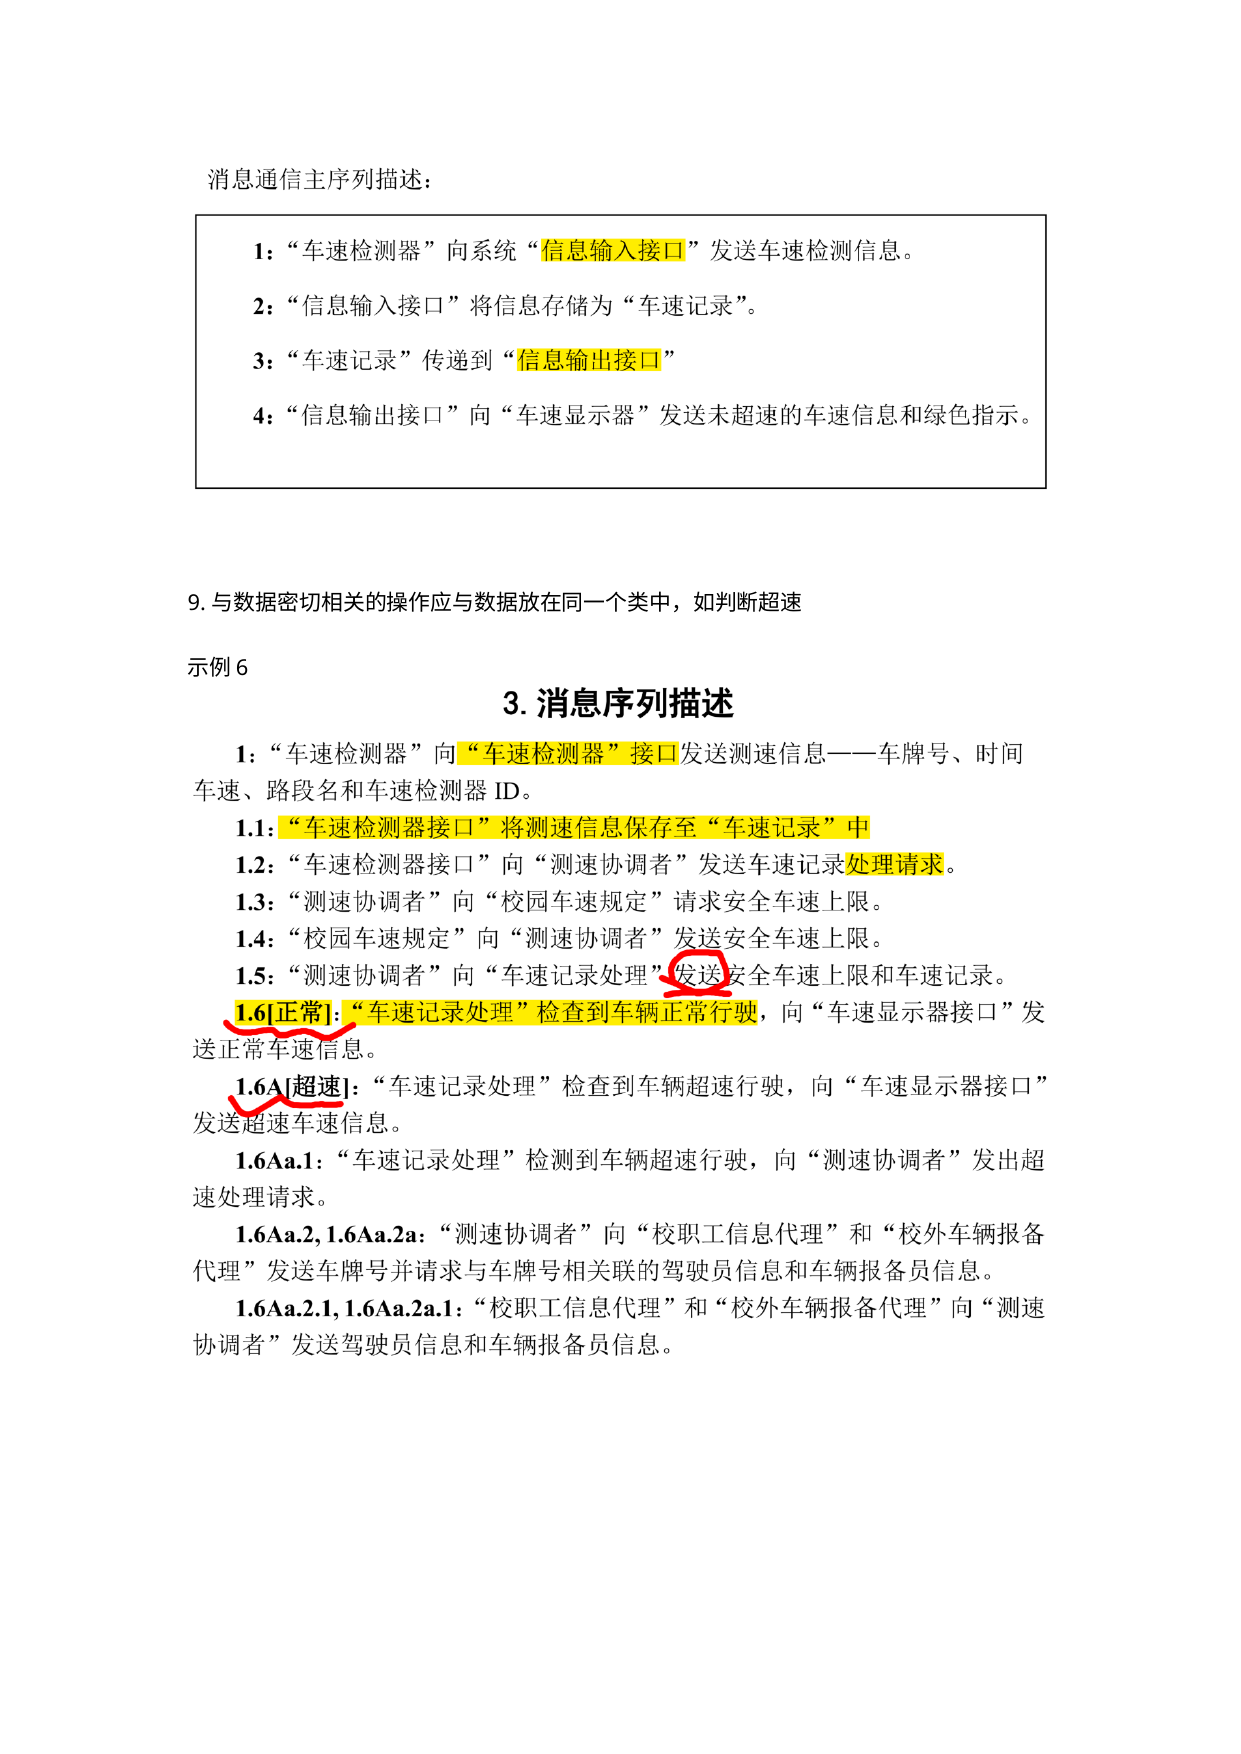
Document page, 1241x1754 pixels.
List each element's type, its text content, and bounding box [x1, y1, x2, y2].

text 示例6 [187, 649, 1053, 682]
picture [187, 162, 1053, 494]
picture [187, 682, 1053, 1361]
text 9. 与数据密切相关的操作应与数据放在同一个类中，如判断超速 [187, 584, 1053, 617]
